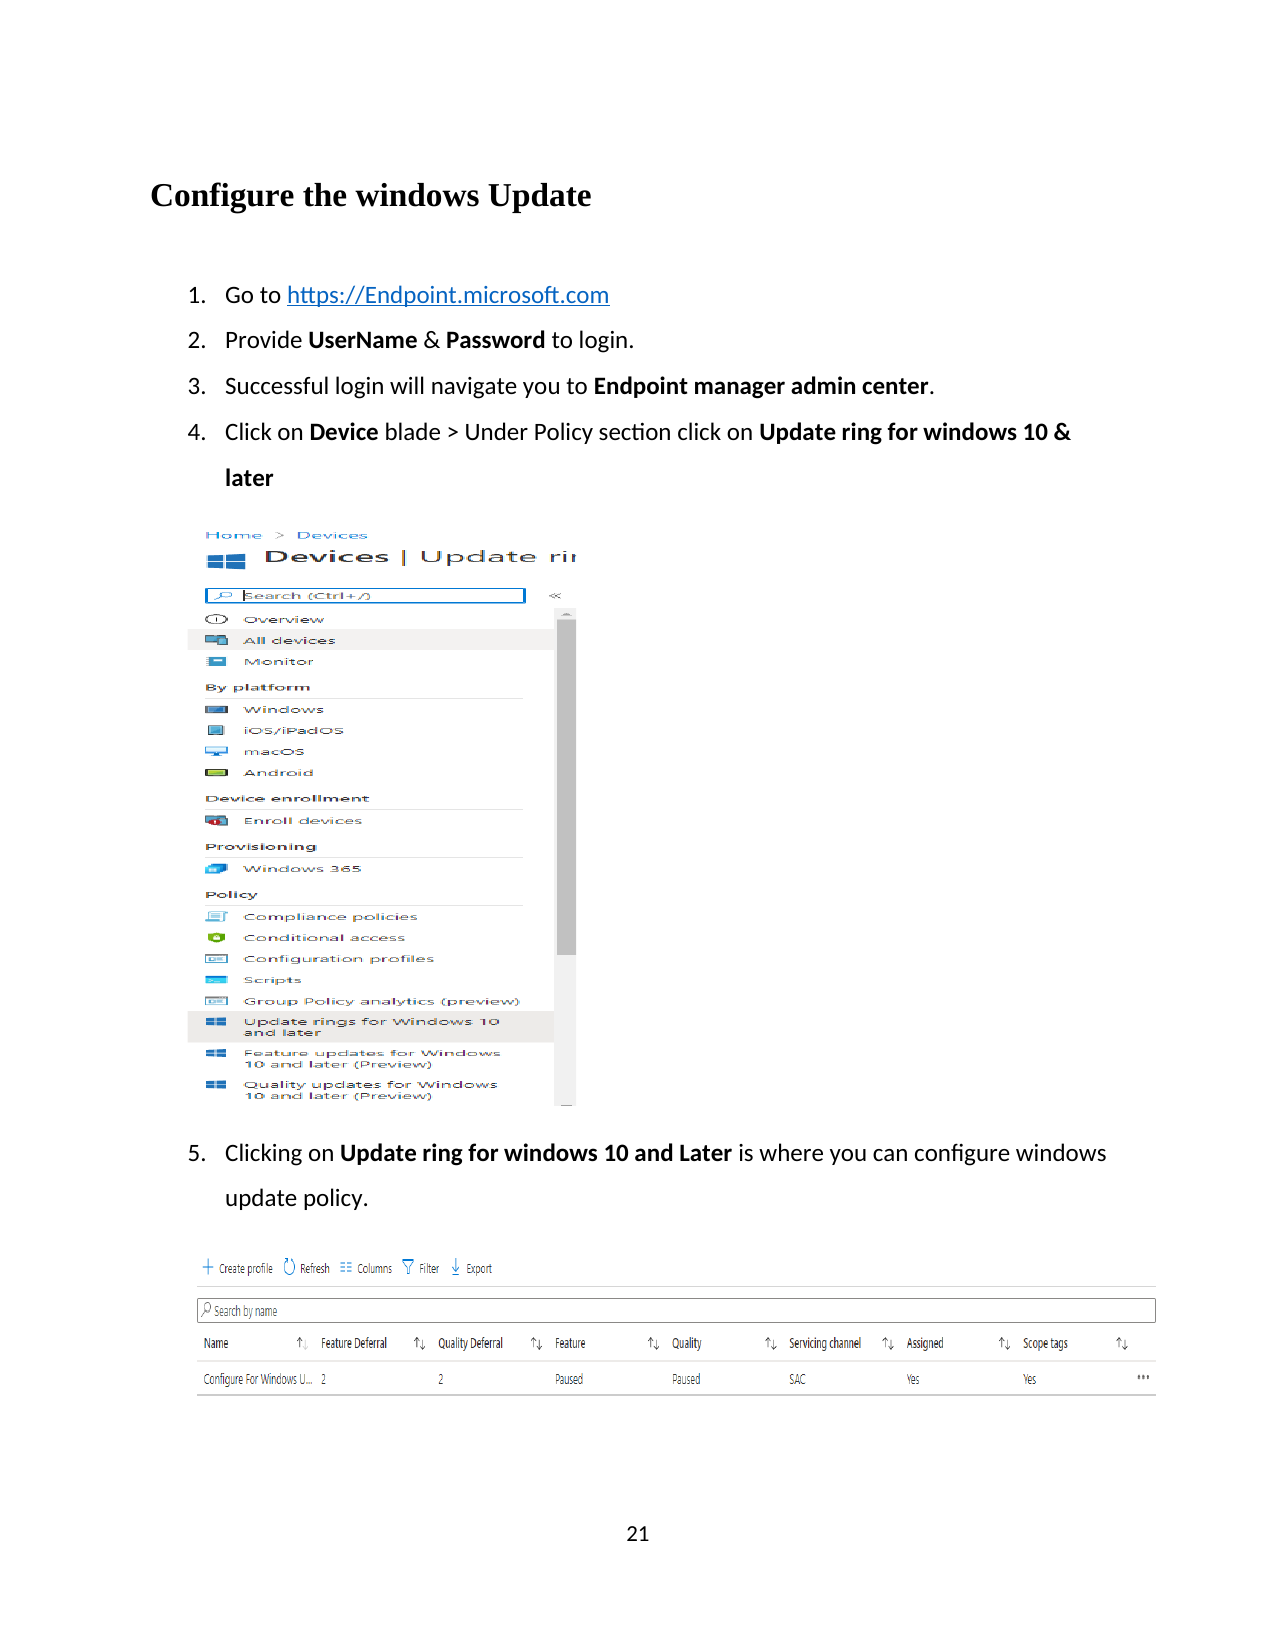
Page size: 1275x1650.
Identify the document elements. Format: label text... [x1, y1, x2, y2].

subtitle Configure the windows Update [150, 175, 1125, 213]
list Go to https://Endpoint.microsoft.com [187, 279, 1125, 309]
picture [187, 524, 577, 1106]
list Successful login will navigate you to Endpoint manager admin center. [187, 370, 1125, 401]
list Click on Device blade > Under Policy section click on Update ring for windows 10 & later [187, 416, 1125, 492]
list Provide UserName & Password to login. [187, 324, 1125, 355]
picture [187, 1244, 1163, 1446]
list Clicking on Update ring for windows 10 and Later is where you can configure windows update policy. [187, 1137, 1125, 1213]
